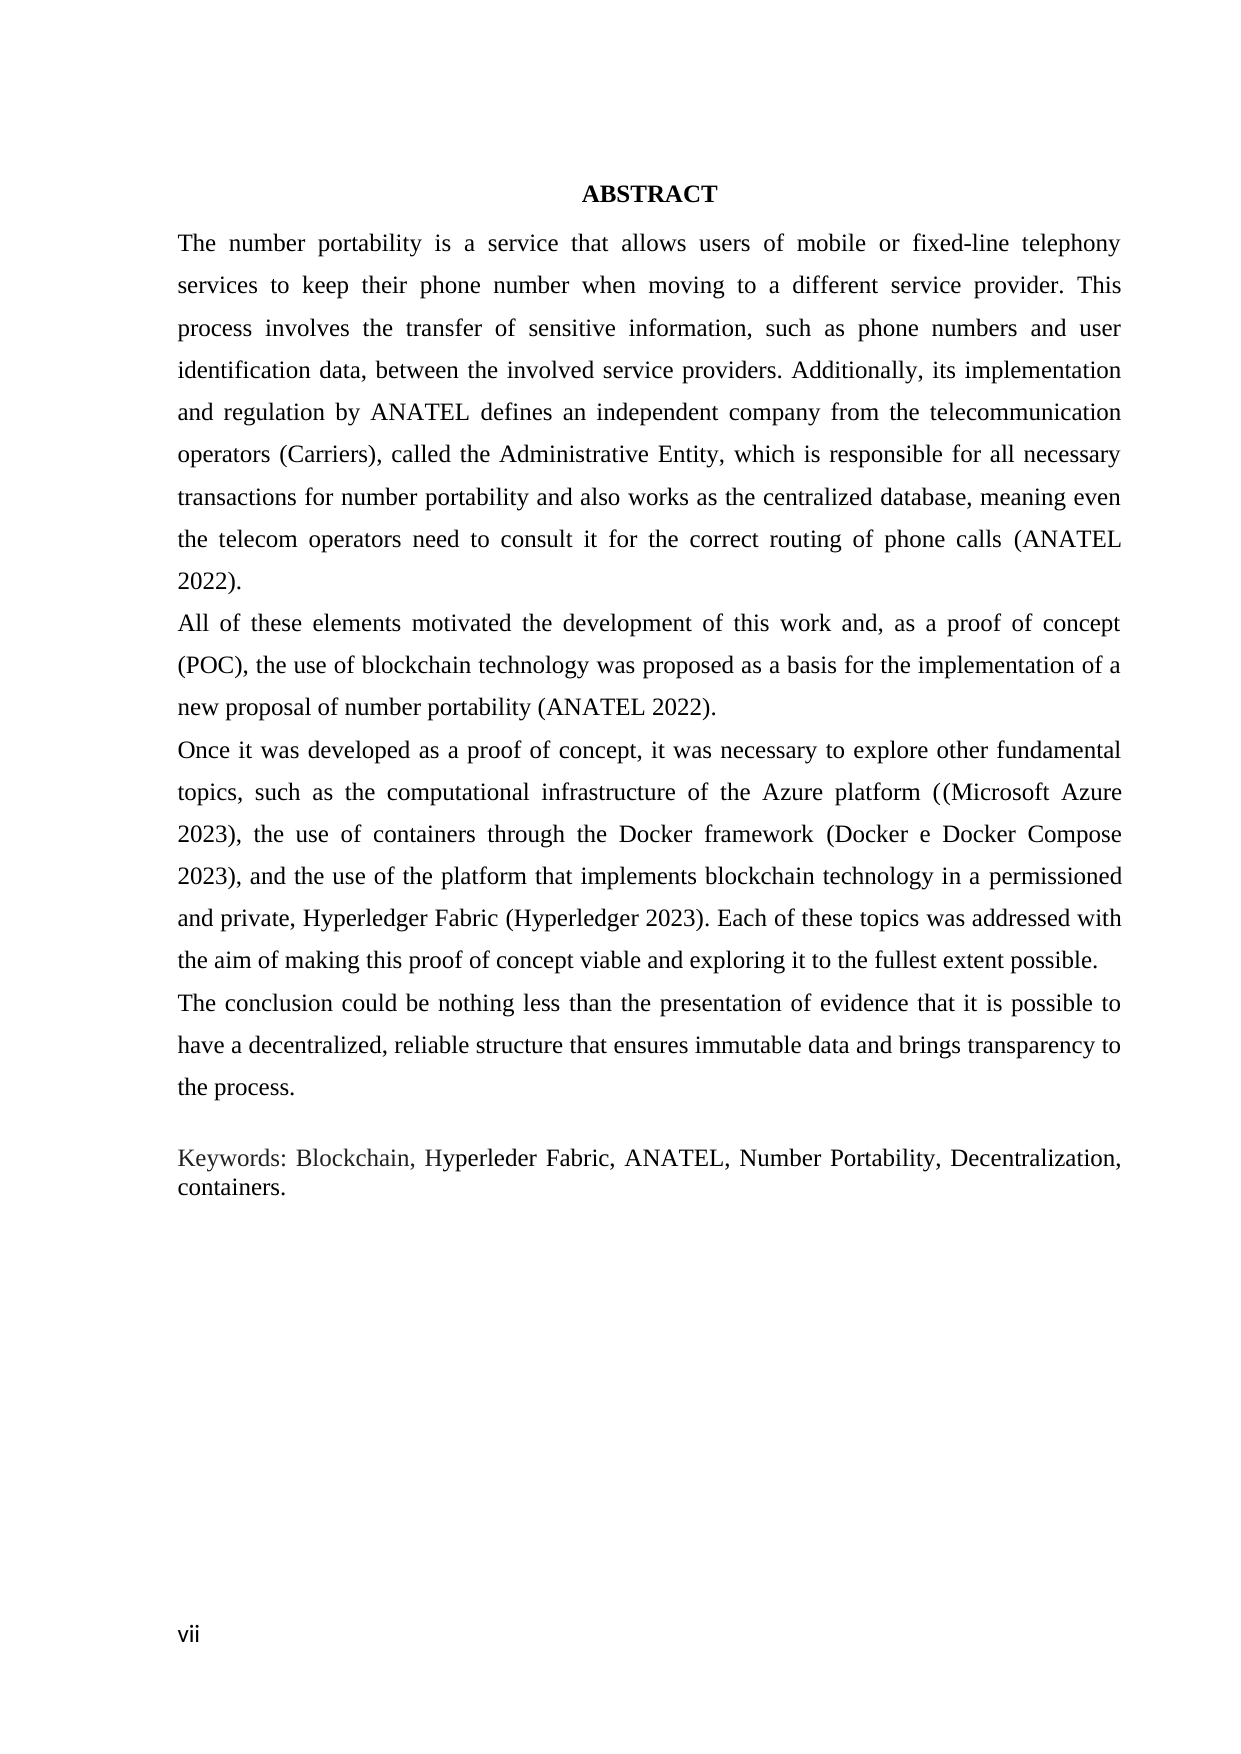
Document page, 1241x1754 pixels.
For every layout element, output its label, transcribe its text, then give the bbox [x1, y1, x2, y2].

text All of these elements motivated the development of this work and, as a proof of concept (POC), the use of blockchain technology was proposed as a basis for the implementation of a new proposal of number portability. [177, 608, 1122, 721]
text The number portability is a service that allows users of mobile or fixed-line telephony services to keep their phone number when moving to a different service provider. This process involves the transfer of sensitive information, such as phone numbers and user identification data, between the involved service providers. Additionally, its implementation and regulation by ANATEL defines an independent company from the telecommunication operators (Carriers), called the Administrative Entity, which is responsible for all necessary transactions for number portability and also works as the centralized database, meaning even the telecom operators need to consult it for the correct routing of phone calls. [177, 228, 1122, 595]
text ABSTRACT [177, 179, 1122, 208]
text The conclusion could be nothing less than the presentation of evidence that it is possible to have a decentralized, reliable structure that ensures immutable data and brings transparency to the process. [177, 988, 1122, 1101]
text Once it was developed as a proof of concept, it was necessary to explore other fundamental topics, such as the computational infrastructure of the Azure platform (, the use of containers through the Docker framework , and the use of the platform that implements blockchain technology in a permissioned and private, Hyperledger Fabric (Hyperledger 2023). Each of these topics was addressed with the aim of making this proof of concept viable and exploring it to the fullest extent possible. [177, 735, 1122, 974]
text Keywords: Blockchain, Hyperleder Fabric, ANATEL, Number Portability, Decentralization, containers. [177, 1143, 1122, 1201]
